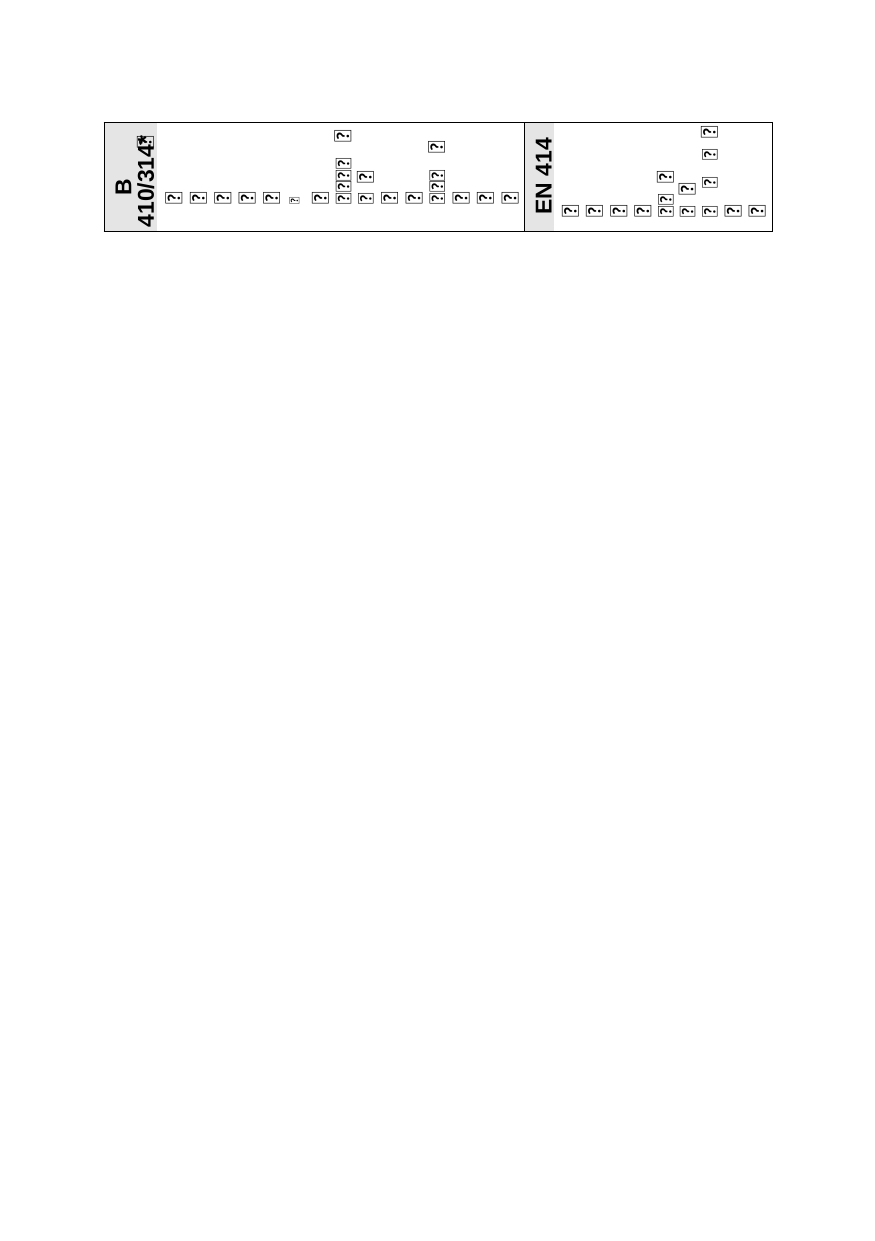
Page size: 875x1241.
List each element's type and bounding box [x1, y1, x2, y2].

table_cell [554, 123, 772, 231]
table_cell [105, 123, 157, 231]
table_cell [158, 123, 524, 231]
table_cell [525, 123, 554, 231]
